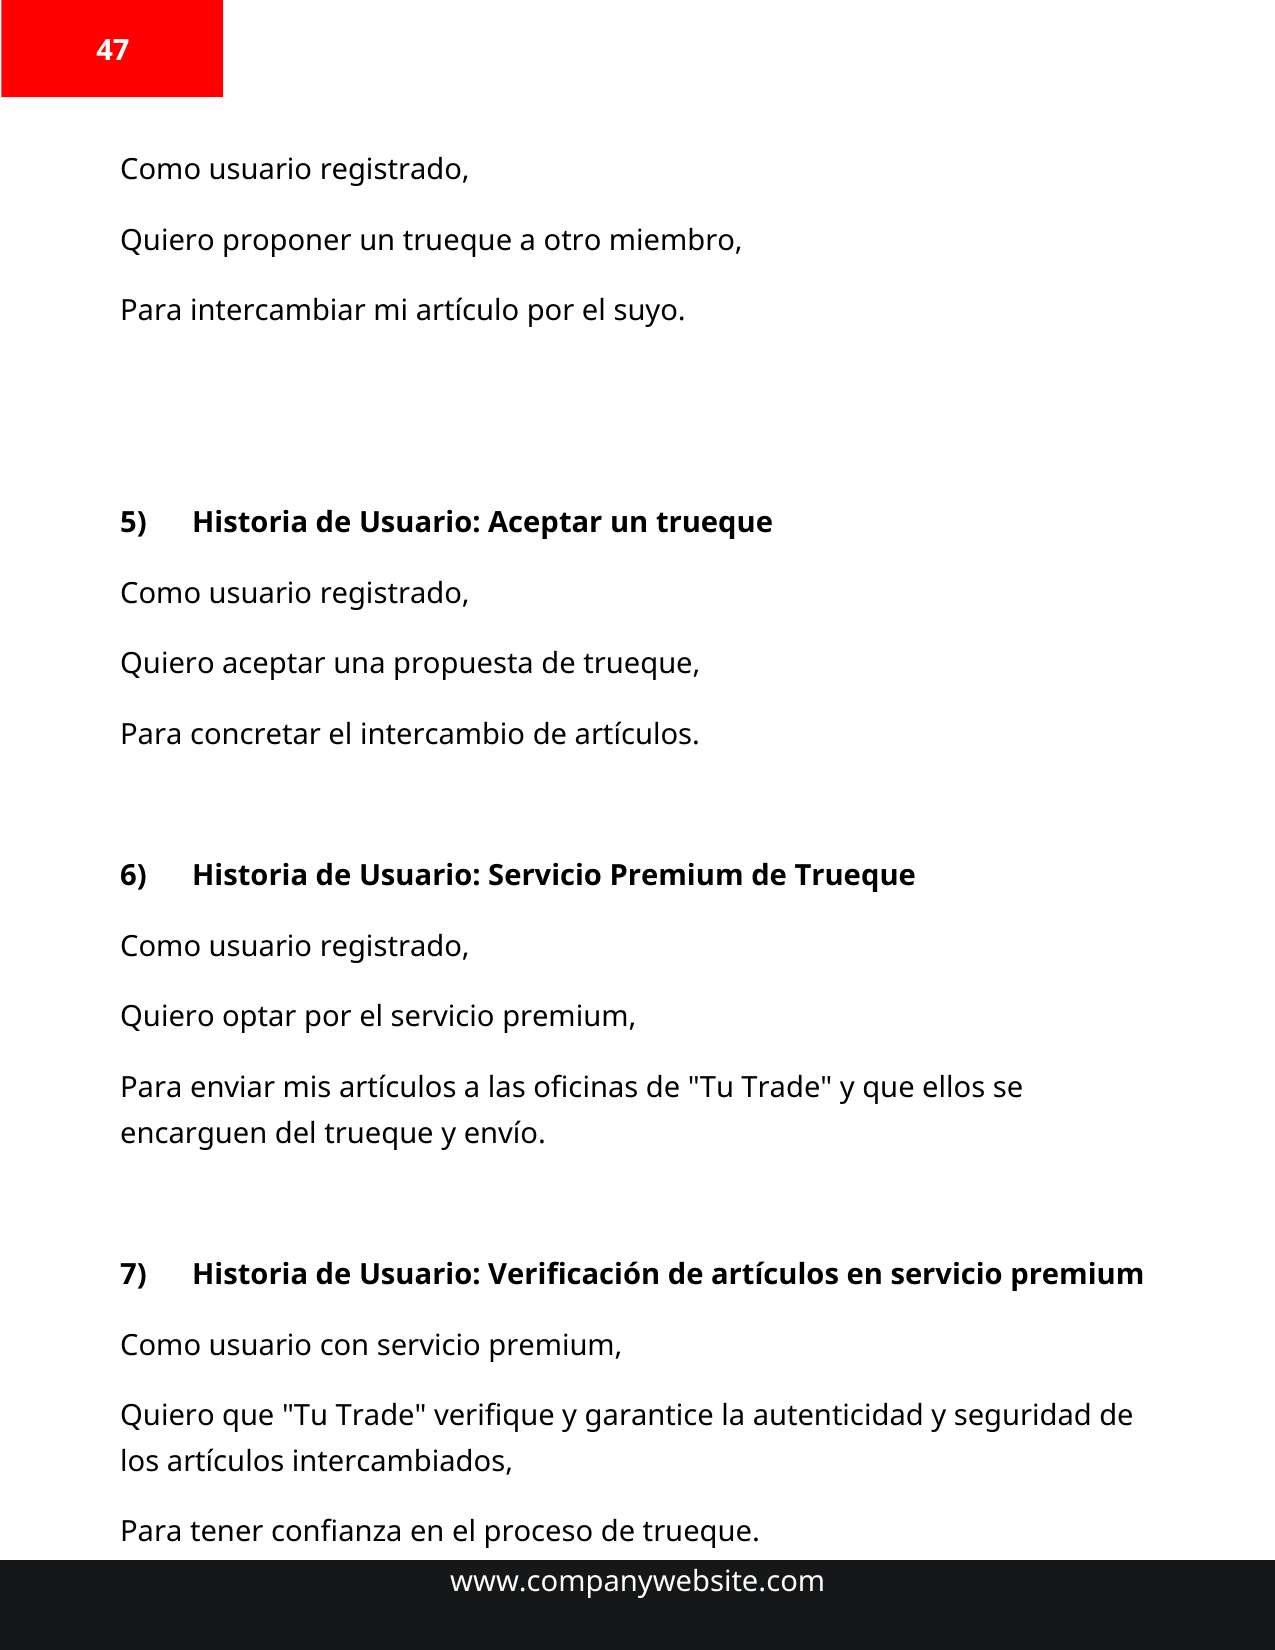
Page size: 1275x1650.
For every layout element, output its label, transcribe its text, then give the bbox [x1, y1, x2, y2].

text Para intercambiar mi artículo por el suyo. [120, 289, 1155, 329]
text Para enviar mis artículos a las oficinas de "Tu Trade" y que ellos se encarguen del trueque y envío. [120, 1066, 1155, 1152]
text Quiero proponer un trueque a otro miembro, [120, 219, 1155, 258]
text Como usuario registrado, [120, 148, 1155, 188]
text Quiero que "Tu Trade" verifique y garantice la autenticidad y seguridad de los artículos intercambiados, [120, 1394, 1155, 1480]
text Como usuario registrado, [120, 925, 1155, 965]
text Quiero optar por el servicio premium, [120, 996, 1155, 1035]
text Como usuario con servicio premium, [120, 1324, 1155, 1363]
text Para concretar el intercambio de artículos. [120, 713, 1155, 753]
text Como usuario registrado, [120, 572, 1155, 612]
text Quiero aceptar una propuesta de trueque, [120, 642, 1155, 682]
text Para tener confianza en el proceso de trueque. [120, 1511, 1155, 1550]
text 7) Historia de Usuario: Verificación de artículos en servicio premium [120, 1253, 1155, 1293]
text 6) Historia de Usuario: Servicio Premium de Trueque [120, 854, 1155, 894]
text 5) Historia de Usuario: Aceptar un trueque [120, 501, 1155, 541]
